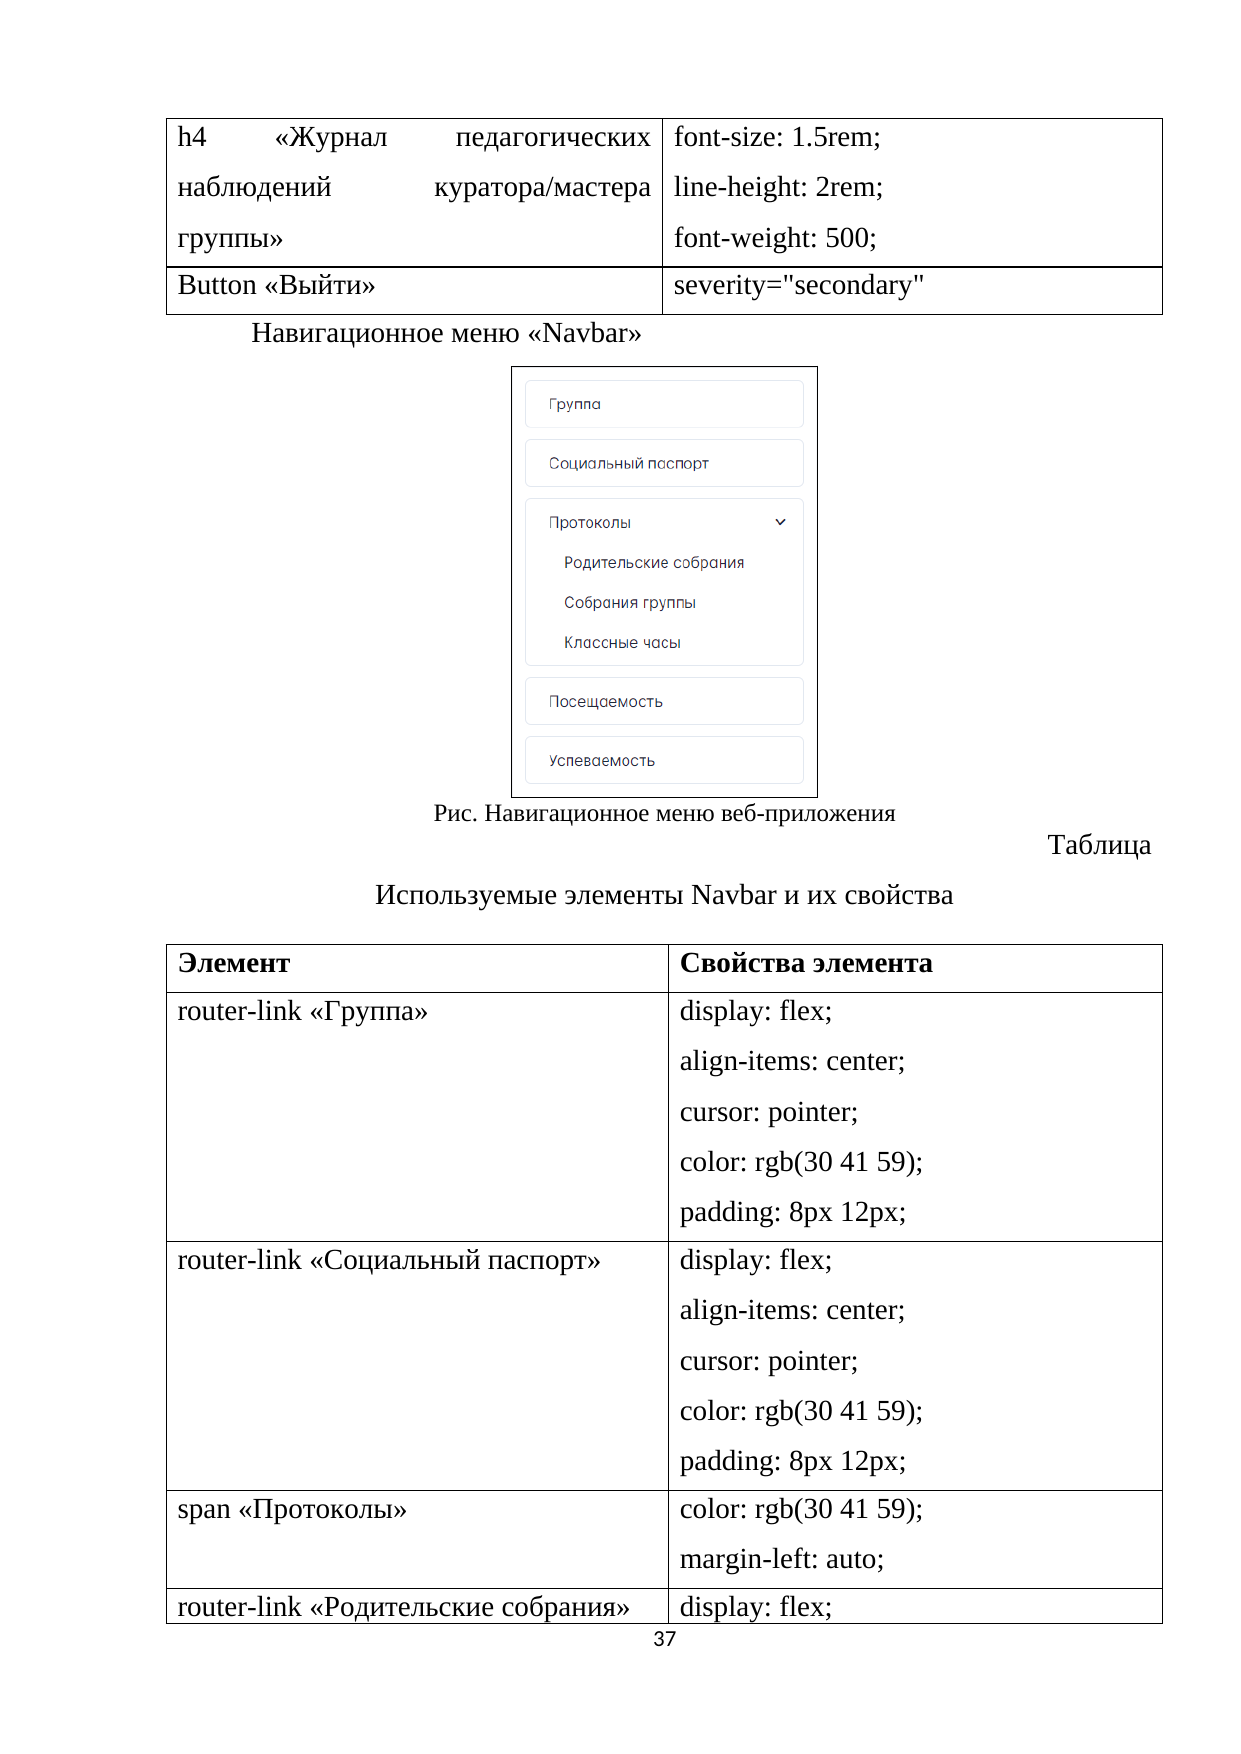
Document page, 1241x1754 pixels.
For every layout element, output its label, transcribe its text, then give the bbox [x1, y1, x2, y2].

table_header Элемент [167, 945, 668, 992]
table_cell display: flex; align-items: center; cursor: pointer; color: rgb(30 41 59); padding: 8px 12px; [669, 1242, 1162, 1490]
table_cell span «Протоколы» [167, 1491, 668, 1588]
table_cell router-link «Группа» [167, 993, 668, 1241]
table_cell severity="secondary" [663, 268, 1162, 314]
table_cell router-link «Социальный паспорт» [167, 1242, 668, 1490]
text Используемые элементы Navbar и их свойства [177, 877, 1152, 911]
picture [512, 367, 817, 797]
text Таблица [177, 827, 1152, 861]
text Навигационное меню «Navbar» [177, 315, 1152, 349]
table_cell display: flex; align-items: center; cursor: pointer; color: rgb(30 41 59); padding: 8px 12px; [669, 993, 1162, 1241]
table_cell Button «Выйти» [167, 268, 662, 314]
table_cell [669, 1589, 1162, 1623]
table_cell color: rgb(30 41 59); margin-left: auto; [669, 1491, 1162, 1588]
table_header Свойства элемента [669, 945, 1162, 992]
table_cell h4 «Журнал педагогических наблюдений куратора/мастера группы» [167, 119, 662, 266]
text Рис. Навигационное меню веб-приложения [177, 798, 1152, 827]
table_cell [167, 1589, 668, 1623]
table_cell font-size: 1.5rem; line-height: 2rem; font-weight: 500; [663, 119, 1162, 266]
